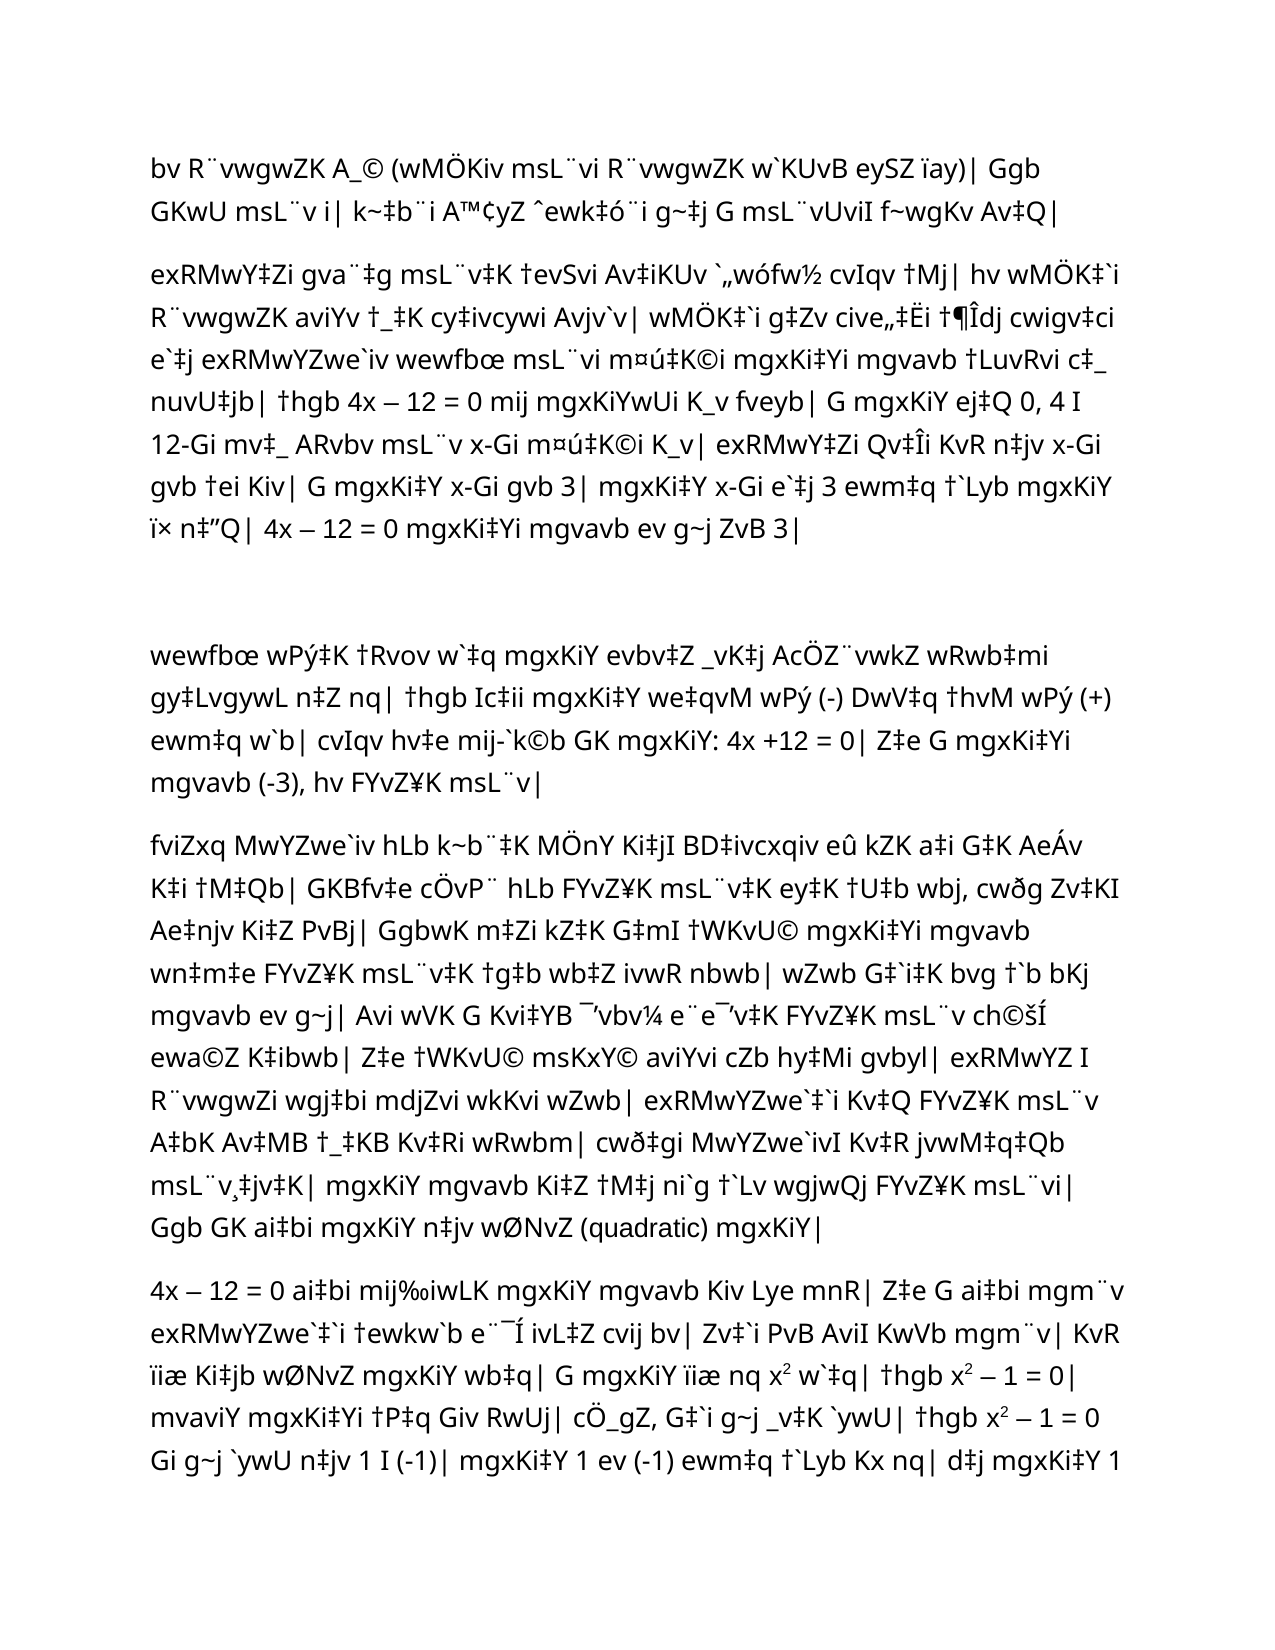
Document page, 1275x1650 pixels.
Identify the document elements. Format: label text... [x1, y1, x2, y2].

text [150, 1272, 1125, 1478]
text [150, 150, 1125, 229]
text fviZxq MwYZwe`iv hLb k~b¨‡K MÖnY Ki‡jI BD‡ivcxqiv eû kZK a‡i G‡K AeÁv K‡i †M‡Qb| GKBfv‡e cÖvP¨ hLb FYvZ¥K msL¨v‡K ey‡K †U‡b wbj, cwðg Zv‡KI Ae‡njv Ki‡Z PvBj| GgbwK m‡Zi kZ‡K G‡mI †WKvU© mgxKi‡Yi mgvavb wn‡m‡e FYvZ¥K msL¨v‡K †g‡b wb‡Z ivwR nbwb| wZwb G‡`i‡K bvg †`b bKj mgvavb ev g~j| Avi wVK G Kvi‡YB ¯’vbv¼ e¨e¯’v‡K FYvZ¥K msL¨v ch©šÍ ewa©Z K‡ibwb| Z‡e †WKvU© msKxY© aviYvi cZb hy‡Mi gvbyl| exRMwYZ I R¨vwgwZi wgj‡bi mdjZvi wkKvi wZwb| exRMwYZwe`‡`i Kv‡Q FYvZ¥K msL¨v A‡bK Av‡MB †_‡KB Kv‡Ri wRwbm| cwð‡gi MwYZwe`ivI Kv‡R jvwM‡q‡Qb msL¨v¸‡jv‡K| mgxKiY mgvavb Ki‡Z †M‡j ni`g †`Lv wgjwQj FYvZ¥K msL¨vi| Ggb GK ai‡bi mgxKiY n‡jv wØNvZ (quadratic) mgxKiY| [150, 827, 1125, 1245]
text exRMwY‡Zi gva¨‡g msL¨v‡K †evSvi Av‡iKUv `„wófw½ cvIqv †Mj| hv wMÖK‡`i R¨vwgwZK aviYv †_‡K cy‡ivcywi Avjv`v| wMÖK‡`i g‡Zv cive„‡Ëi †¶Îdj cwigv‡ci e`‡j exRMwYZwe`iv wewfbœ msL¨vi m¤ú‡K©i mgxKi‡Yi mgvavb †LuvRvi c‡_ nuvU‡jb| †hgb 4x – 12 = 0 mij mgxKiYwUi K_v fveyb| G mgxKiY ej‡Q 0, 4 I 12-Gi mv‡_ ARvbv msL¨v x-Gi m¤ú‡K©i K_v| exRMwY‡Zi Qv‡Îi KvR n‡jv x-Gi gvb †ei Kiv| G mgxKi‡Y x-Gi gvb 3| mgxKi‡Y x-Gi e`‡j 3 ewm‡q †`Lyb mgxKiY ï× n‡”Q| 4x – 12 = 0 mgxKi‡Yi mgvavb ev g~j ZvB 3| [150, 256, 1125, 547]
text wewfbœ wPý‡K †Rvov w`‡q mgxKiY evbv‡Z _vK‡j AcÖZ¨vwkZ wRwb‡mi gy‡LvgywL n‡Z nq| †hgb Ic‡ii mgxKi‡Y we‡qvM wPý (-) DwV‡q †hvM wPý (+) ewm‡q w`b| cvIqv hv‡e mij-`k©b GK mgxKiY: 4x +12 = 0| Z‡e G mgxKi‡Yi mgvavb (-3), hv FYvZ¥K msL¨v| [150, 636, 1125, 801]
